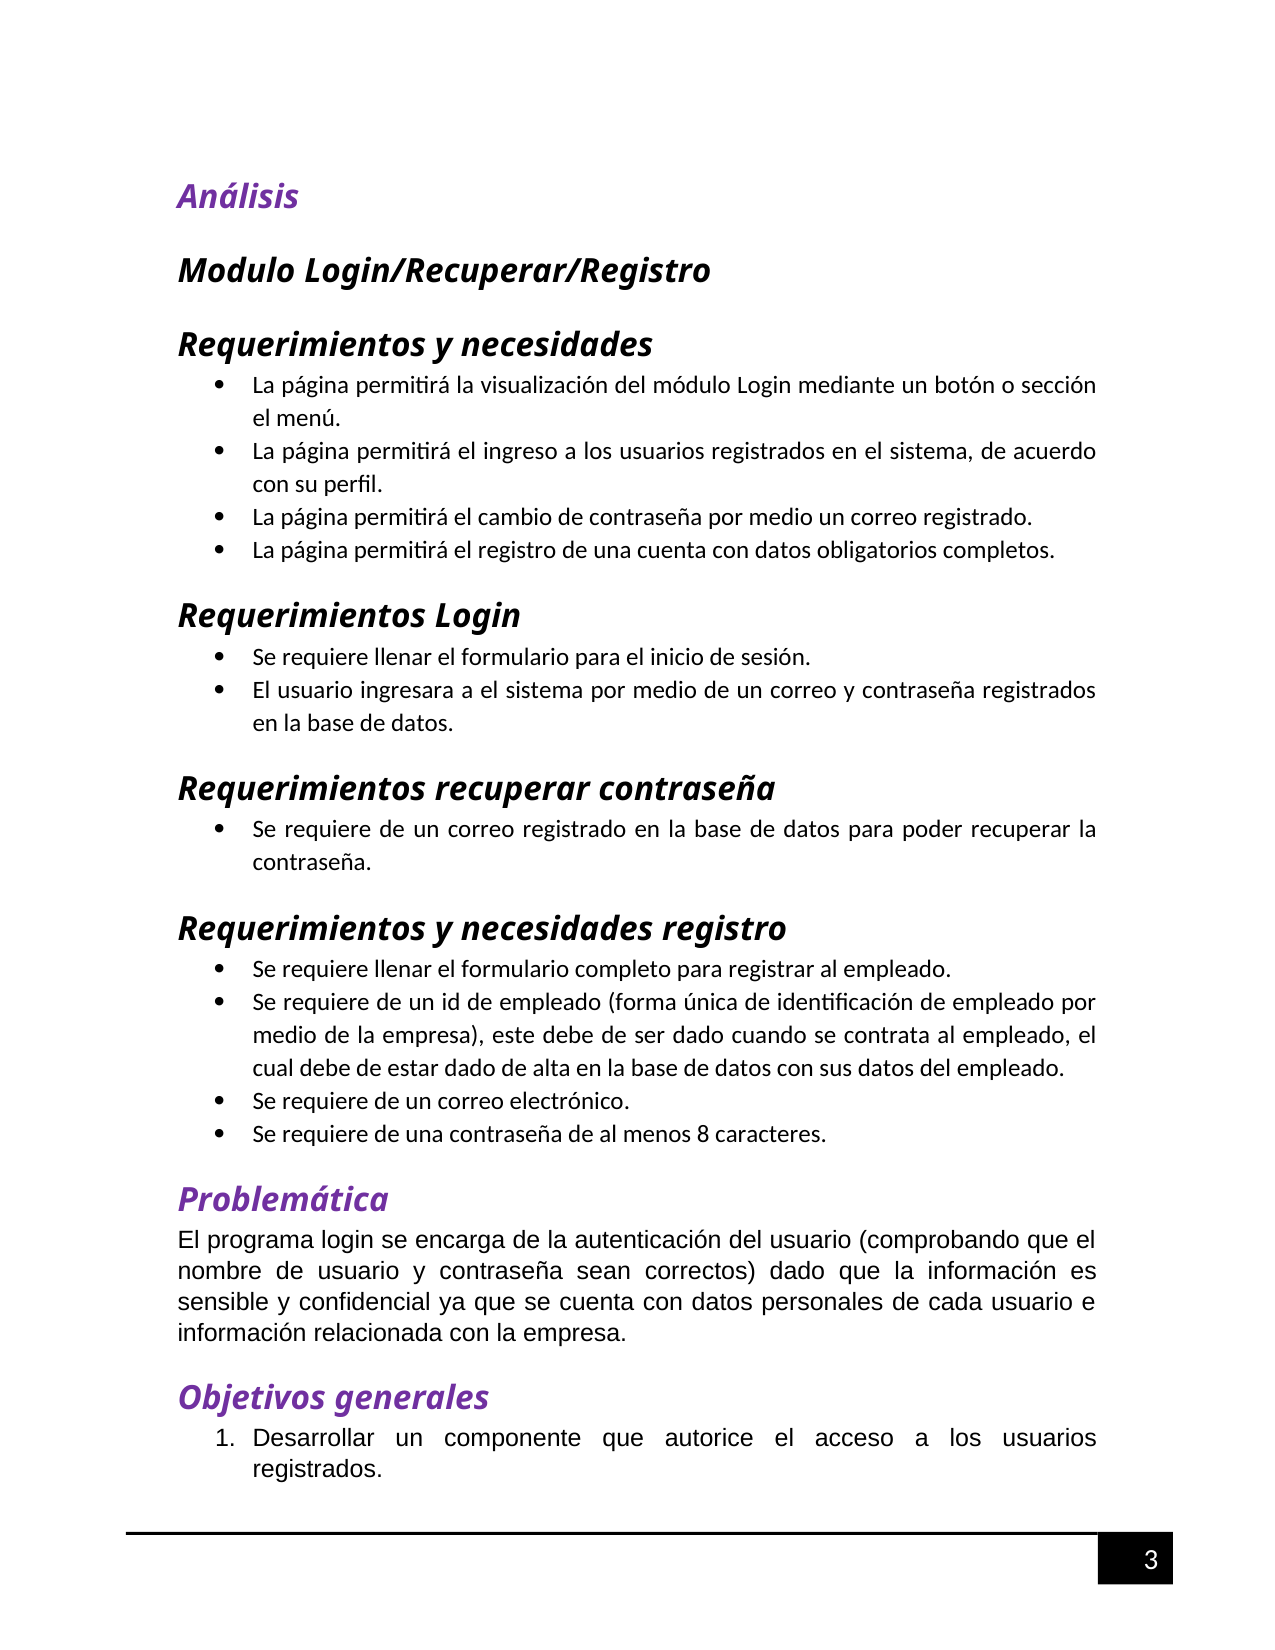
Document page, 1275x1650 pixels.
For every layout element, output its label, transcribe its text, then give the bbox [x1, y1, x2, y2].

list La página permitirá el cambio de contraseña por medio un correo registrado. [215, 501, 1098, 532]
subtitle Requerimientos recuperar contraseña [177, 765, 1098, 810]
list Se requiere de un correo electrónico. [215, 1085, 1098, 1116]
subtitle Requerimientos y necesidades registro [177, 904, 1098, 950]
text El programa login se encarga de la autenticación del usuario (comprobando que el nombre de usuario y contraseña sean correctos) dado que la información es sensible y confidencial ya que se cuenta con datos personales de cada usuario e información relacionada con la empresa. [177, 1225, 1098, 1347]
list La página permitirá la visualización del módulo Login mediante un botón o sección el menú. [215, 369, 1098, 433]
subtitle Objetivos generales [177, 1374, 1098, 1419]
subtitle Modulo Login/Recuperar/Registro [177, 247, 1098, 292]
list Se requiere de un id de empleado (forma única de identificación de empleado por medio de la empresa), este debe de ser dado cuando se contrata al empleado, el cual debe de estar dado de alta en la base de datos con sus datos del empleado. [215, 986, 1098, 1083]
subtitle Requerimientos Login [177, 592, 1098, 637]
list Se requiere llenar el formulario completo para registrar al empleado. [215, 953, 1098, 984]
subtitle Problemática [177, 1176, 1098, 1221]
list Se requiere de una contraseña de al menos 8 caracteres. [215, 1118, 1098, 1148]
list Desarrollar un componente que autorice el acceso a los usuarios registrados. [215, 1423, 1098, 1483]
list Se requiere llenar el formulario para el inicio de sesión. [215, 641, 1098, 671]
subtitle Requerimientos y necesidades [177, 321, 1098, 366]
list El usuario ingresara a el sistema por medio de un correo y contraseña registrados en la base de datos. [215, 674, 1098, 737]
subtitle Análisis [177, 173, 1098, 218]
list La página permitirá el ingreso a los usuarios registrados en el sistema, de acuerdo con su perfil. [215, 435, 1098, 499]
list La página permitirá el registro de una cuenta con datos obligatorios completos. [215, 534, 1098, 564]
list Se requiere de un correo registrado en la base de datos para poder recuperar la contraseña. [215, 814, 1098, 877]
